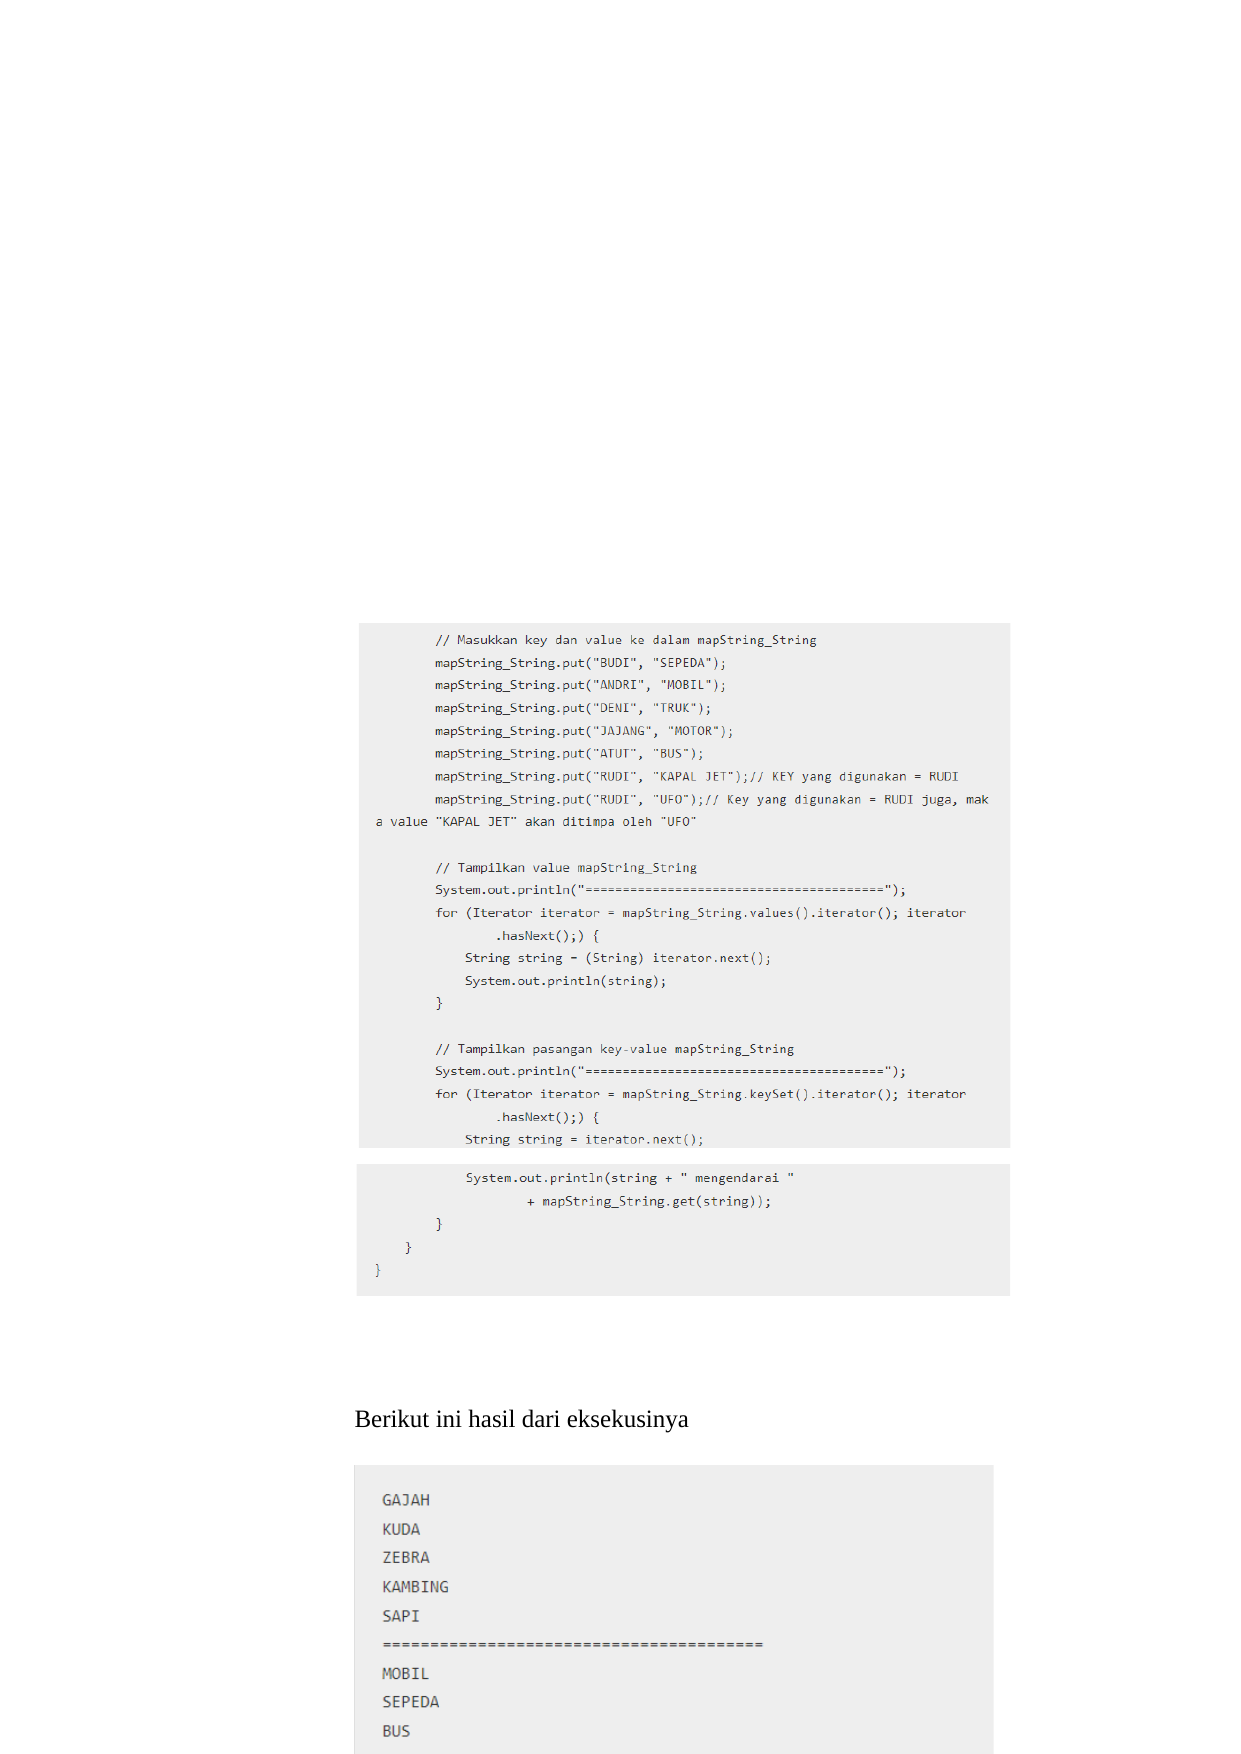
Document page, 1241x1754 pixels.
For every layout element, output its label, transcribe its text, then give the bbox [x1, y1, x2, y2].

text Berikut ini hasil dari eksekusinya [354, 1404, 1063, 1432]
picture [354, 1465, 994, 1754]
picture [358, 623, 1011, 1148]
picture [356, 1164, 1011, 1296]
